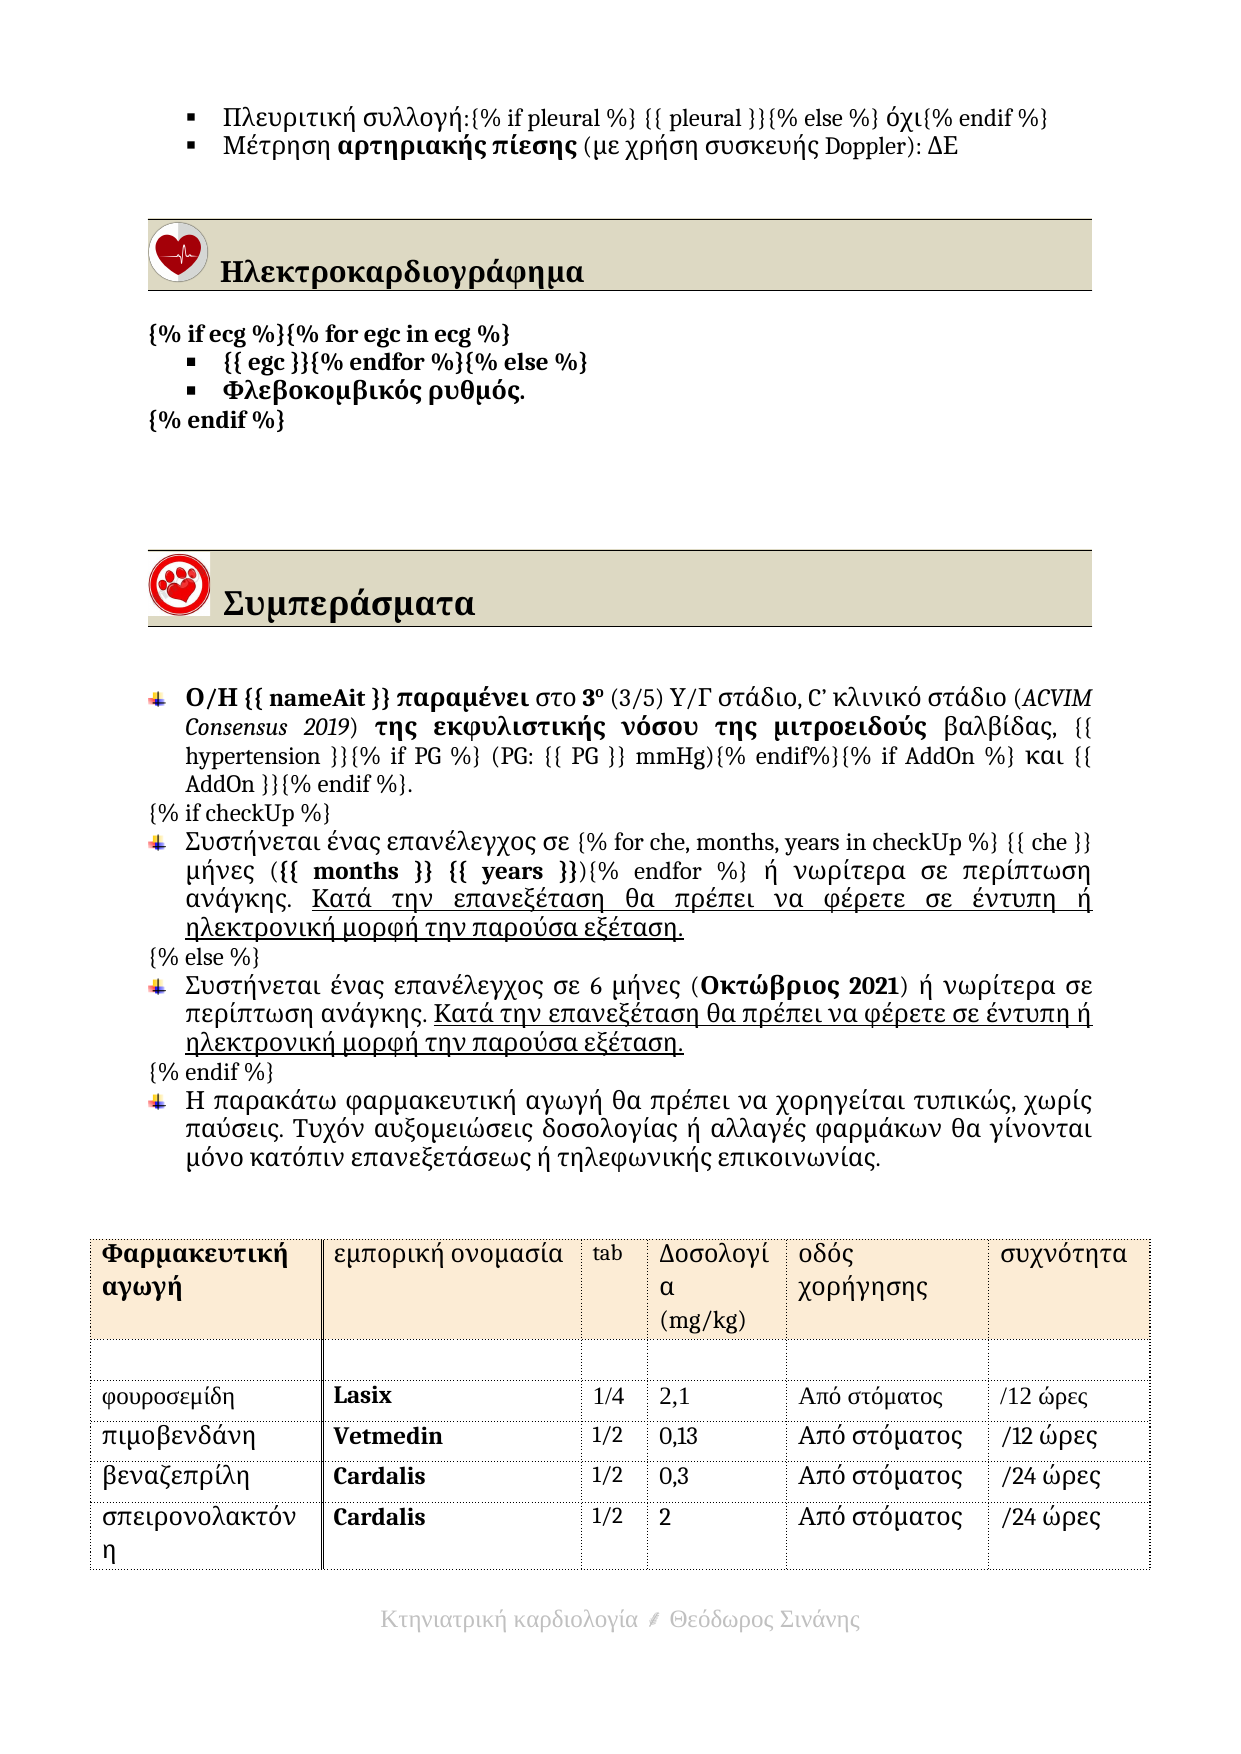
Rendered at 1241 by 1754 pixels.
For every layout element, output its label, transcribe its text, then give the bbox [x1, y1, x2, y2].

list Μέτρηση αρτηριακής πίεσης (με χρήση συσκευής Doppler): ΔΕ [185, 132, 1092, 161]
table_cell 1/2 [581, 1461, 648, 1502]
picture [148, 690, 166, 707]
table_cell βεναζεπρίλη [90, 1461, 321, 1502]
table_header Δοσολογία (mg/kg) [648, 1239, 787, 1339]
table_header tab [581, 1239, 648, 1339]
table_cell Από στόματος [787, 1502, 989, 1569]
subtitle Συμπεράσματα [148, 551, 1092, 626]
table_header συχνότητα [989, 1239, 1150, 1339]
table_cell [989, 1339, 1150, 1380]
list {{ egc }}{% endfor %}{% else %} [185, 348, 1092, 377]
table_cell φουροσεμίδη [90, 1380, 321, 1421]
text {% if ecg %}{% for egc in ecg %} [148, 319, 1092, 348]
table_cell /12 ώρες [989, 1421, 1150, 1461]
text {% endif %} [148, 406, 1092, 434]
table_cell /24 ώρες [989, 1461, 1150, 1502]
table_header Φαρμακευτική αγωγή [90, 1239, 321, 1339]
picture [148, 833, 166, 851]
table_cell σπειρονολακτόνη [90, 1502, 321, 1569]
table_cell 1/2 [581, 1502, 648, 1569]
table_cell 0,13 [648, 1421, 787, 1461]
table_cell 0,3 [648, 1461, 787, 1502]
table_cell 1/2 [581, 1421, 648, 1461]
text {% else %} [148, 943, 1092, 972]
table_cell /12 ώρες [989, 1380, 1150, 1421]
table_cell Από στόματος [787, 1461, 989, 1502]
list Φλεβοκομβικός ρυθμός. [185, 377, 1092, 406]
picture [147, 221, 209, 283]
list Ο/Η {{ nameAit }} παραμένει στο 3ο (3/5) Υ/Γ στάδιο, C’ κλινικό στάδιο (ACVIM Consensus 2019) της εκφυλιστικής νόσου της μιτροειδούς βαλβίδας, {{ hypertension }}{% if PG %} (PG: {{ PG }} mmHg){% endif%}{% if AddOn %} και {{ AddOn }}{% endif %}. [148, 684, 1092, 799]
picture [147, 552, 211, 616]
table_cell [90, 1339, 321, 1380]
table_cell Lasix [324, 1380, 581, 1421]
list Συστήνεται ένας επανέλεγχος σε 6 μήνες (Οκτώβριος 2021) ή νωρίτερα σε περίπτωση ανάγκης. Κατά την επανεξέταση θα πρέπει να φέρετε σε έντυπη ή ηλεκτρονική μορφή την παρούσα εξέταση. [148, 972, 1092, 1058]
table_cell 2,1 [648, 1380, 787, 1421]
table_cell [581, 1339, 648, 1380]
table_cell [324, 1339, 581, 1380]
table_cell 1/4 [581, 1380, 648, 1421]
picture [148, 977, 166, 995]
text Ηλεκτροκαρδιογράφημα [148, 220, 1092, 290]
table_cell Από στόματος [787, 1421, 989, 1461]
table_header εμπορική ονομασία [322, 1239, 581, 1339]
table_cell [648, 1339, 787, 1380]
list Συστήνεται ένας επανέλεγχος σε {% for che, months, years in checkUp %} {{ che }} μήνες ({{ months }} {{ years }}){% endfor %} ή νωρίτερα σε περίπτωση ανάγκης. Κατά την επανεξέταση θα πρέπει να φέρετε σε έντυπη ή ηλεκτρονική μορφή την παρούσα εξέταση. [148, 828, 1092, 943]
list Η παρακάτω φαρμακευτική αγωγή θα πρέπει να χορηγείται τυπικώς, χωρίς παύσεις. Τυχόν αυξομειώσεις δοσολογίας ή αλλαγές φαρμάκων θα γίνονται μόνο κατόπιν επανεξετάσεως ή τηλεφωνικής επικοινωνίας. [148, 1087, 1092, 1173]
table_cell /24 ώρες [989, 1502, 1150, 1569]
text {% endif %} [148, 1058, 1092, 1087]
table_cell [787, 1339, 989, 1380]
table_cell Από στόματος [787, 1380, 989, 1421]
table_header οδός χορήγησης [787, 1239, 989, 1339]
table_cell 2 [648, 1502, 787, 1569]
table_cell Vetmedin [324, 1421, 581, 1461]
table_cell πιμοβενδάνη [90, 1421, 321, 1461]
picture [148, 1092, 166, 1110]
text {% if checkUp %} [148, 799, 1092, 828]
table_cell Cardalis [324, 1502, 581, 1569]
table_cell Cardalis [324, 1461, 581, 1502]
list Πλευριτική συλλογή:{% if pleural %} {{ pleural }}{% else %} όχι{% endif %} [185, 103, 1092, 132]
